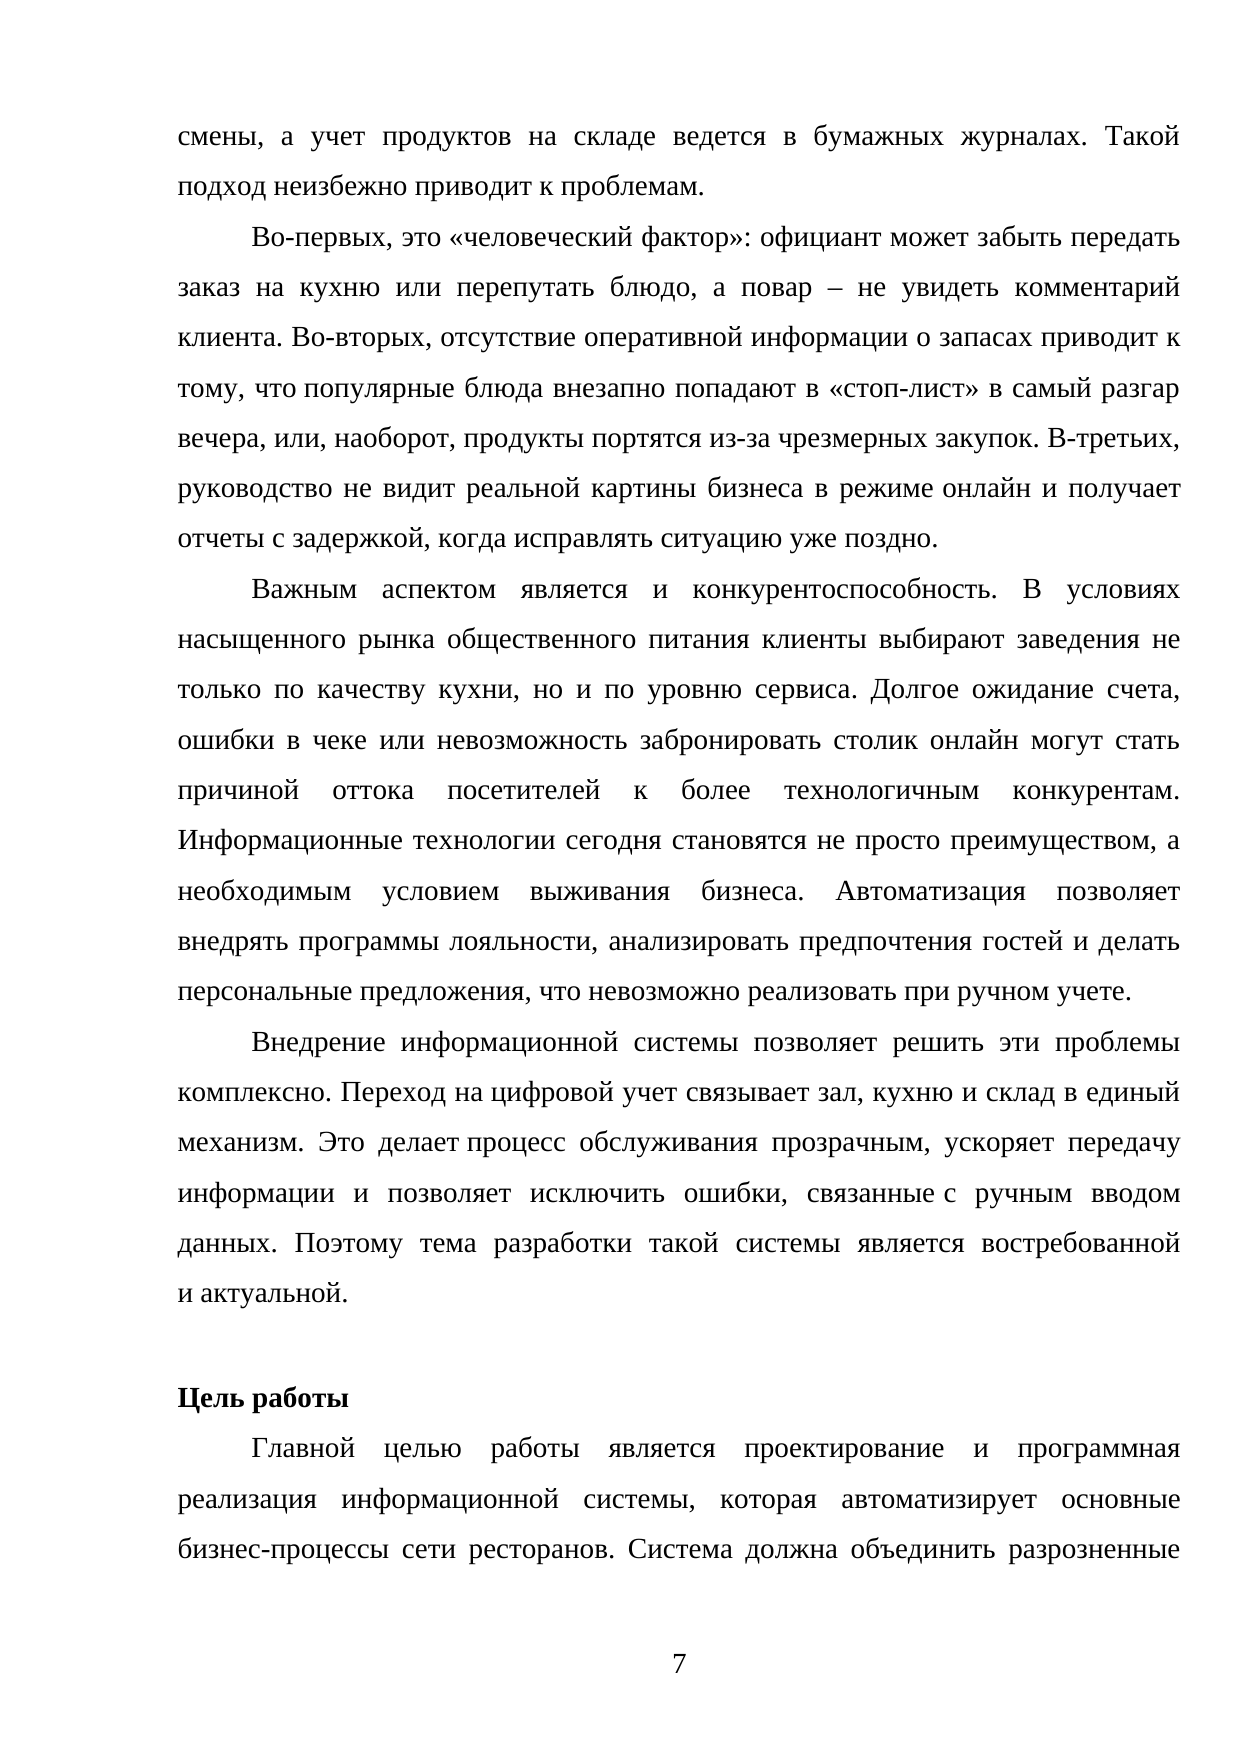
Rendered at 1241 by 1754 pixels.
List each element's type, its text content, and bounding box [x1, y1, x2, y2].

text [177, 1430, 1181, 1564]
text Внедрение информационной системы позволяет решить эти проблемы комплексно. Переход на цифровой учет связывает зал, кухню и склад в единый механизм. Это делает процесс обслуживания прозрачным, ускоряет передачу информации и позволяет исключить ошибки, связанные с ручным вводом данных. Поэтому тема разработки такой системы является востребованной и актуальной. [177, 1024, 1181, 1309]
text Важным аспектом является и конкурентоспособность. В условиях насыщенного рынка общественного питания клиенты выбирают заведения не только по качеству кухни, но и по уровню сервиса. Долгое ожидание счета, ошибки в чеке или невозможность забронировать столик онлайн могут стать причиной оттока посетителей к более технологичным конкурентам. Информационные технологии сегодня становятся не просто преимуществом, а необходимым условием выживания бизнеса. Автоматизация позволяет внедрять программы лояльности, анализировать предпочтения гостей и делать персональные предложения, что невозможно реализовать при ручном учете. [177, 571, 1181, 1007]
subtitle Цель работы [177, 1380, 1181, 1414]
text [177, 118, 1181, 202]
text Во-первых, это «человеческий фактор»: официант может забыть передать заказ на кухню или перепутать блюдо, а повар – не увидеть комментарий клиента. Во-вторых, отсутствие оперативной информации о запасах приводит к тому, что популярные блюда внезапно попадают в «стоп-лист» в самый разгар вечера, или, наоборот, продукты портятся из-за чрезмерных закупок. В-третьих, руководство не видит реальной картины бизнеса в режиме онлайн и получает отчеты с задержкой, когда исправлять ситуацию уже поздно. [177, 219, 1181, 554]
